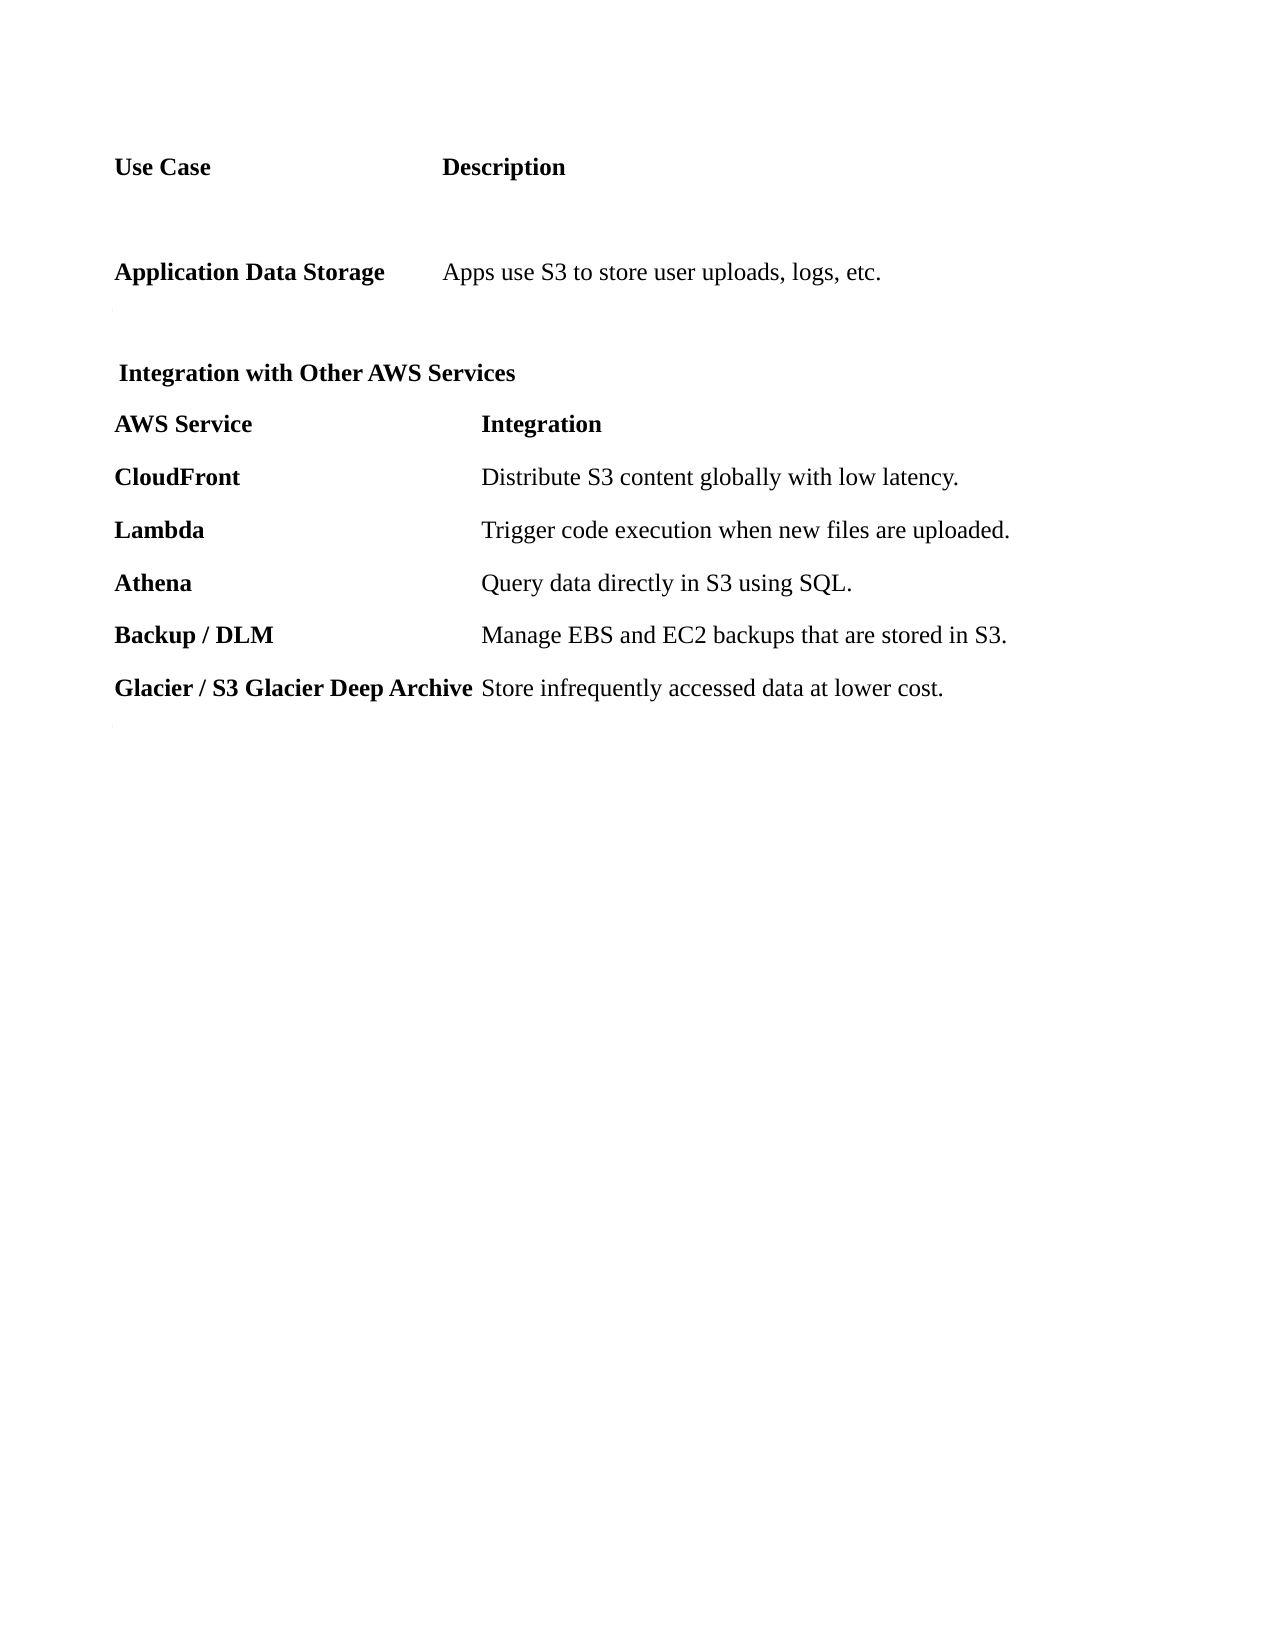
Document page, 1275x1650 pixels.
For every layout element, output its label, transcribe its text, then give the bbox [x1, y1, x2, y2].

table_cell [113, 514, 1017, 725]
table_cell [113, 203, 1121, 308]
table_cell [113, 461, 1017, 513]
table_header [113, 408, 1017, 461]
text Integration with Other AWS Services [112, 358, 1162, 387]
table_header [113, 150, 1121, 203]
